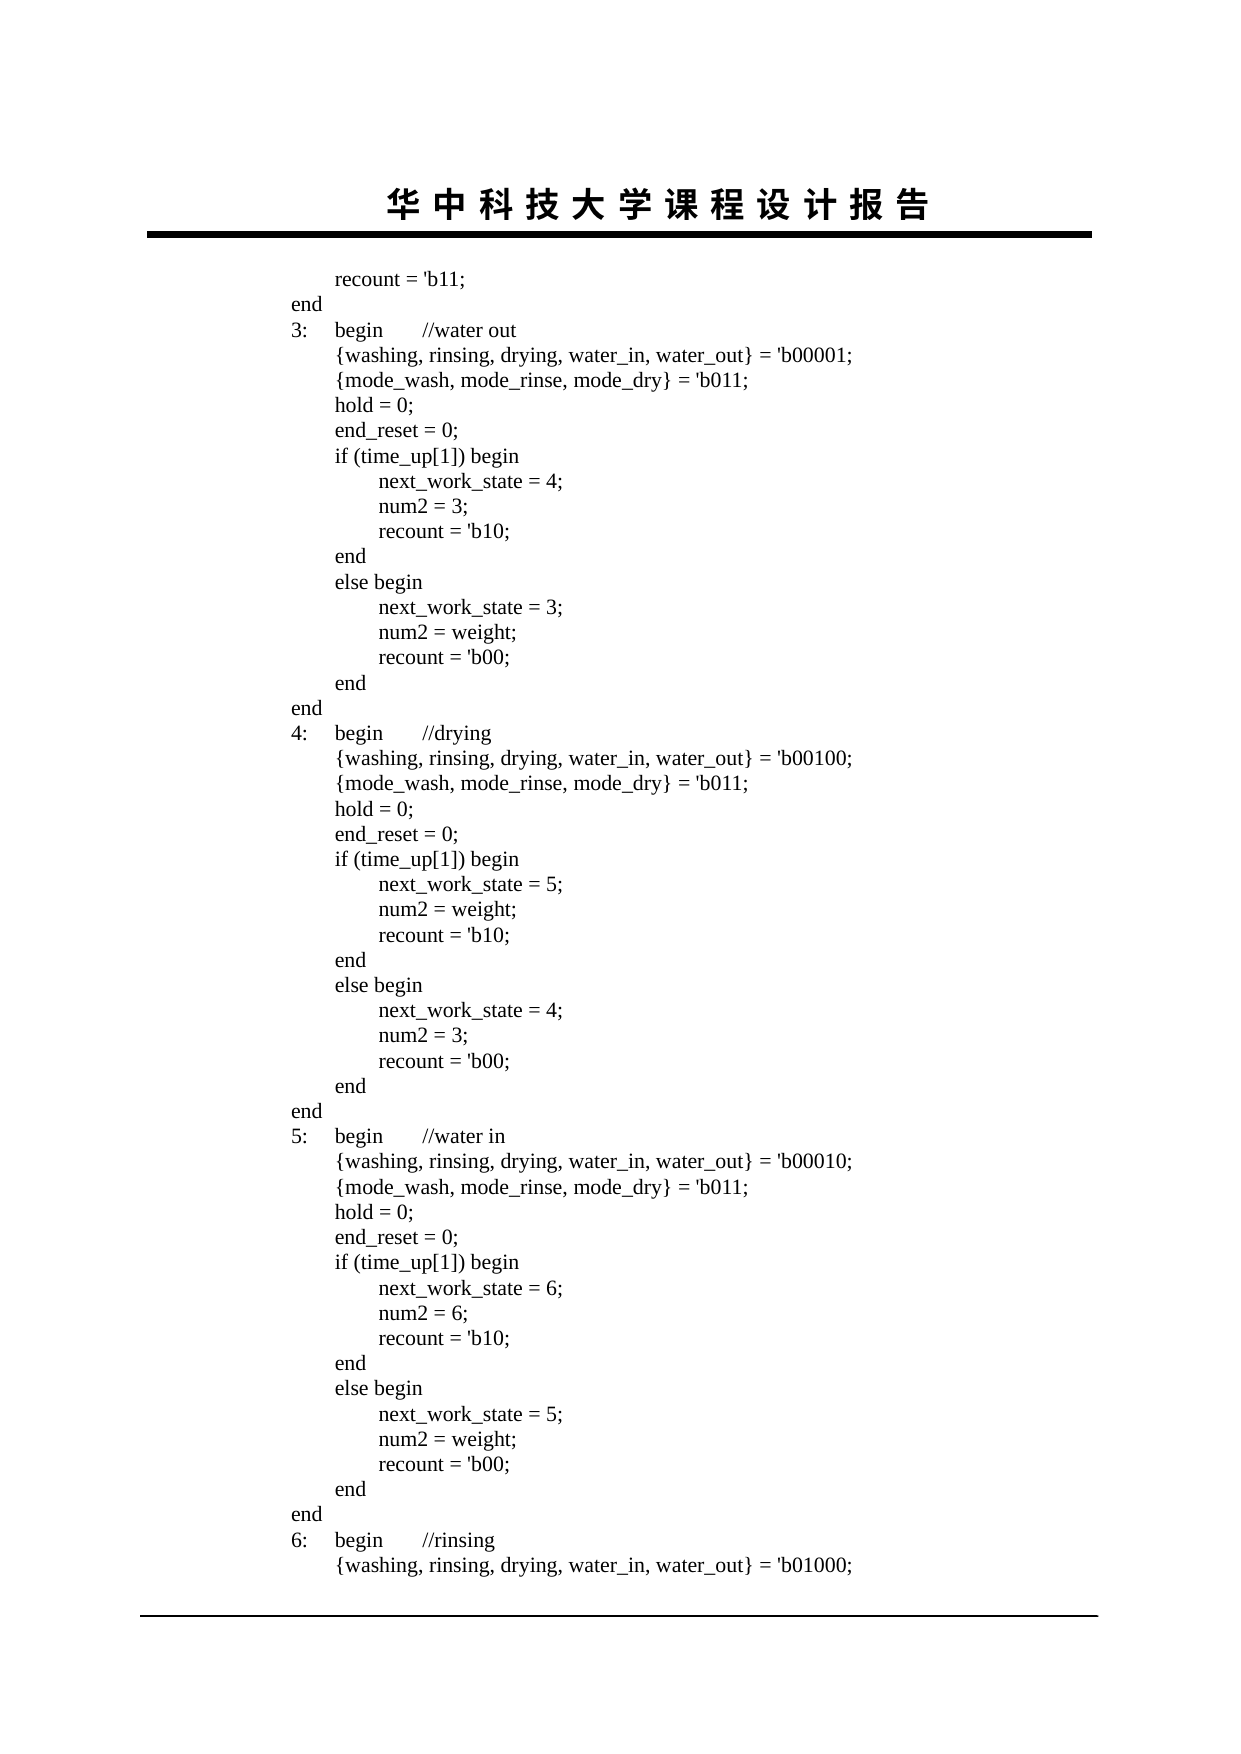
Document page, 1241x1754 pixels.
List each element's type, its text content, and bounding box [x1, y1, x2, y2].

text recount = 'b11; [159, 266, 1081, 291]
text hold = 0; [159, 1199, 1081, 1224]
text hold = 0; [159, 392, 1081, 417]
text else begin [159, 569, 1081, 594]
text 3: begin //water out [159, 317, 1081, 342]
text recount = 'b00; [159, 1048, 1081, 1073]
text {washing, rinsing, drying, water_in, water_out} = 'b00100; [159, 745, 1081, 770]
text 4: begin //drying [159, 720, 1081, 745]
text num2 = 3; [159, 1022, 1081, 1048]
text {washing, rinsing, drying, water_in, water_out} = 'b01000; [159, 1552, 1081, 1577]
text end [159, 543, 1081, 569]
text {mode_wash, mode_rinse, mode_dry} = 'b011; [159, 1174, 1081, 1199]
text if (time_up[1]) begin [159, 1249, 1081, 1274]
text end [159, 1350, 1081, 1375]
text next_work_state = 3; [159, 594, 1081, 619]
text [159, 367, 1081, 392]
text num2 = weight; [159, 1426, 1081, 1451]
text else begin [159, 972, 1081, 997]
text next_work_state = 5; [159, 871, 1081, 896]
text num2 = 3; [159, 493, 1081, 518]
text {washing, rinsing, drying, water_in, water_out} = 'b00010; [159, 1148, 1081, 1174]
text recount = 'b00; [159, 644, 1081, 669]
text if (time_up[1]) begin [159, 443, 1081, 468]
text end [159, 1501, 1081, 1527]
text end [159, 669, 1081, 695]
text end [159, 1073, 1081, 1098]
text next_work_state = 5; [159, 1401, 1081, 1426]
text recount = 'b10; [159, 1325, 1081, 1350]
text end [159, 695, 1081, 720]
text recount = 'b00; [159, 1451, 1081, 1476]
text num2 = weight; [159, 619, 1081, 644]
text 5: begin //water in [159, 1123, 1081, 1148]
text num2 = weight; [159, 896, 1081, 922]
text {washing, rinsing, drying, water_in, water_out} = 'b00001; [159, 342, 1081, 367]
text end [159, 947, 1081, 972]
text num2 = 6; [159, 1300, 1081, 1325]
text recount = 'b10; [159, 922, 1081, 947]
text end [159, 1476, 1081, 1501]
text if (time_up[1]) begin [159, 846, 1081, 871]
text next_work_state = 4; [159, 468, 1081, 493]
text next_work_state = 6; [159, 1274, 1081, 1300]
text 6: begin //rinsing [159, 1527, 1081, 1552]
text end_reset = 0; [159, 417, 1081, 443]
text hold = 0; [159, 796, 1081, 821]
text end [159, 1098, 1081, 1123]
text end [159, 291, 1081, 317]
text {mode_wash, mode_rinse, mode_dry} = 'b011; [159, 770, 1081, 796]
text recount = 'b10; [159, 518, 1081, 543]
text next_work_state = 4; [159, 997, 1081, 1022]
text else begin [159, 1375, 1081, 1401]
text end_reset = 0; [159, 1224, 1081, 1249]
text end_reset = 0; [159, 821, 1081, 846]
